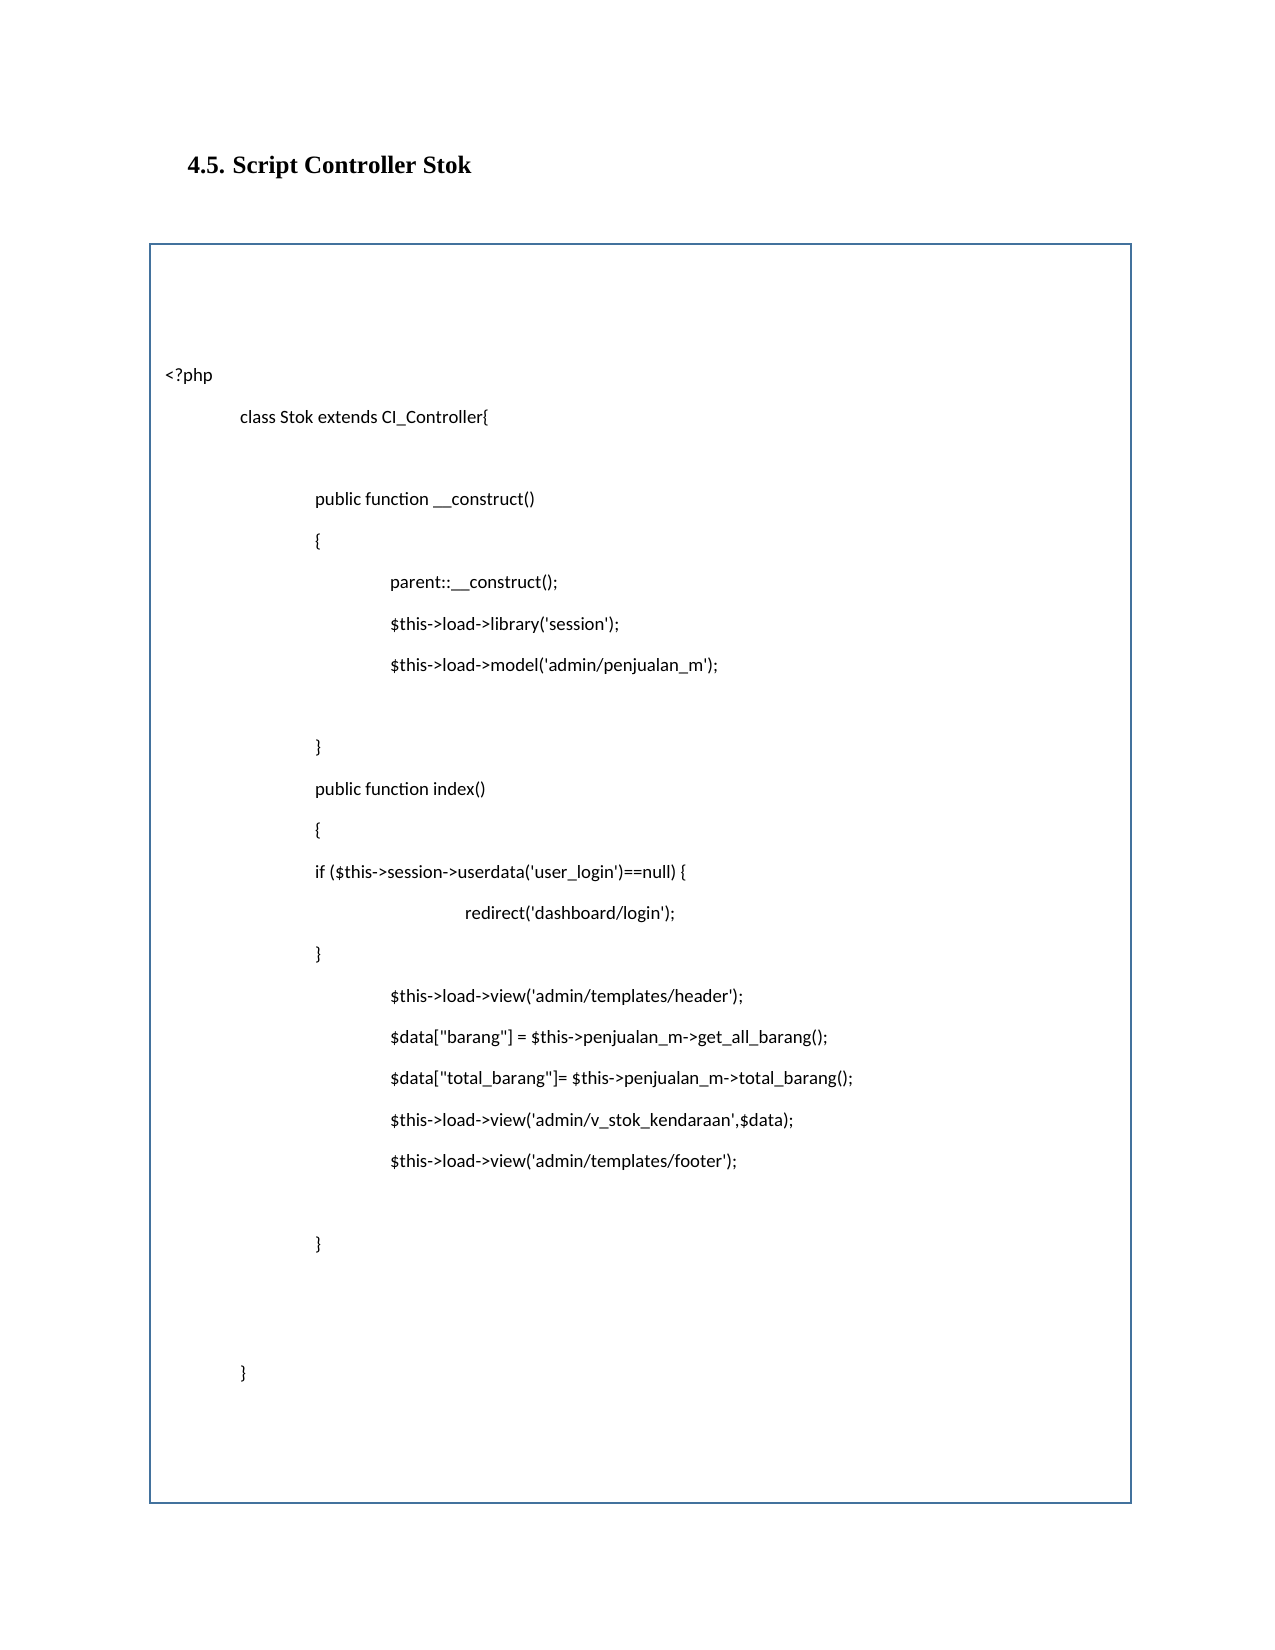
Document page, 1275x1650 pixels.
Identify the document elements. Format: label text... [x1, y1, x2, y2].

list Script Controller Stok [187, 150, 1125, 179]
